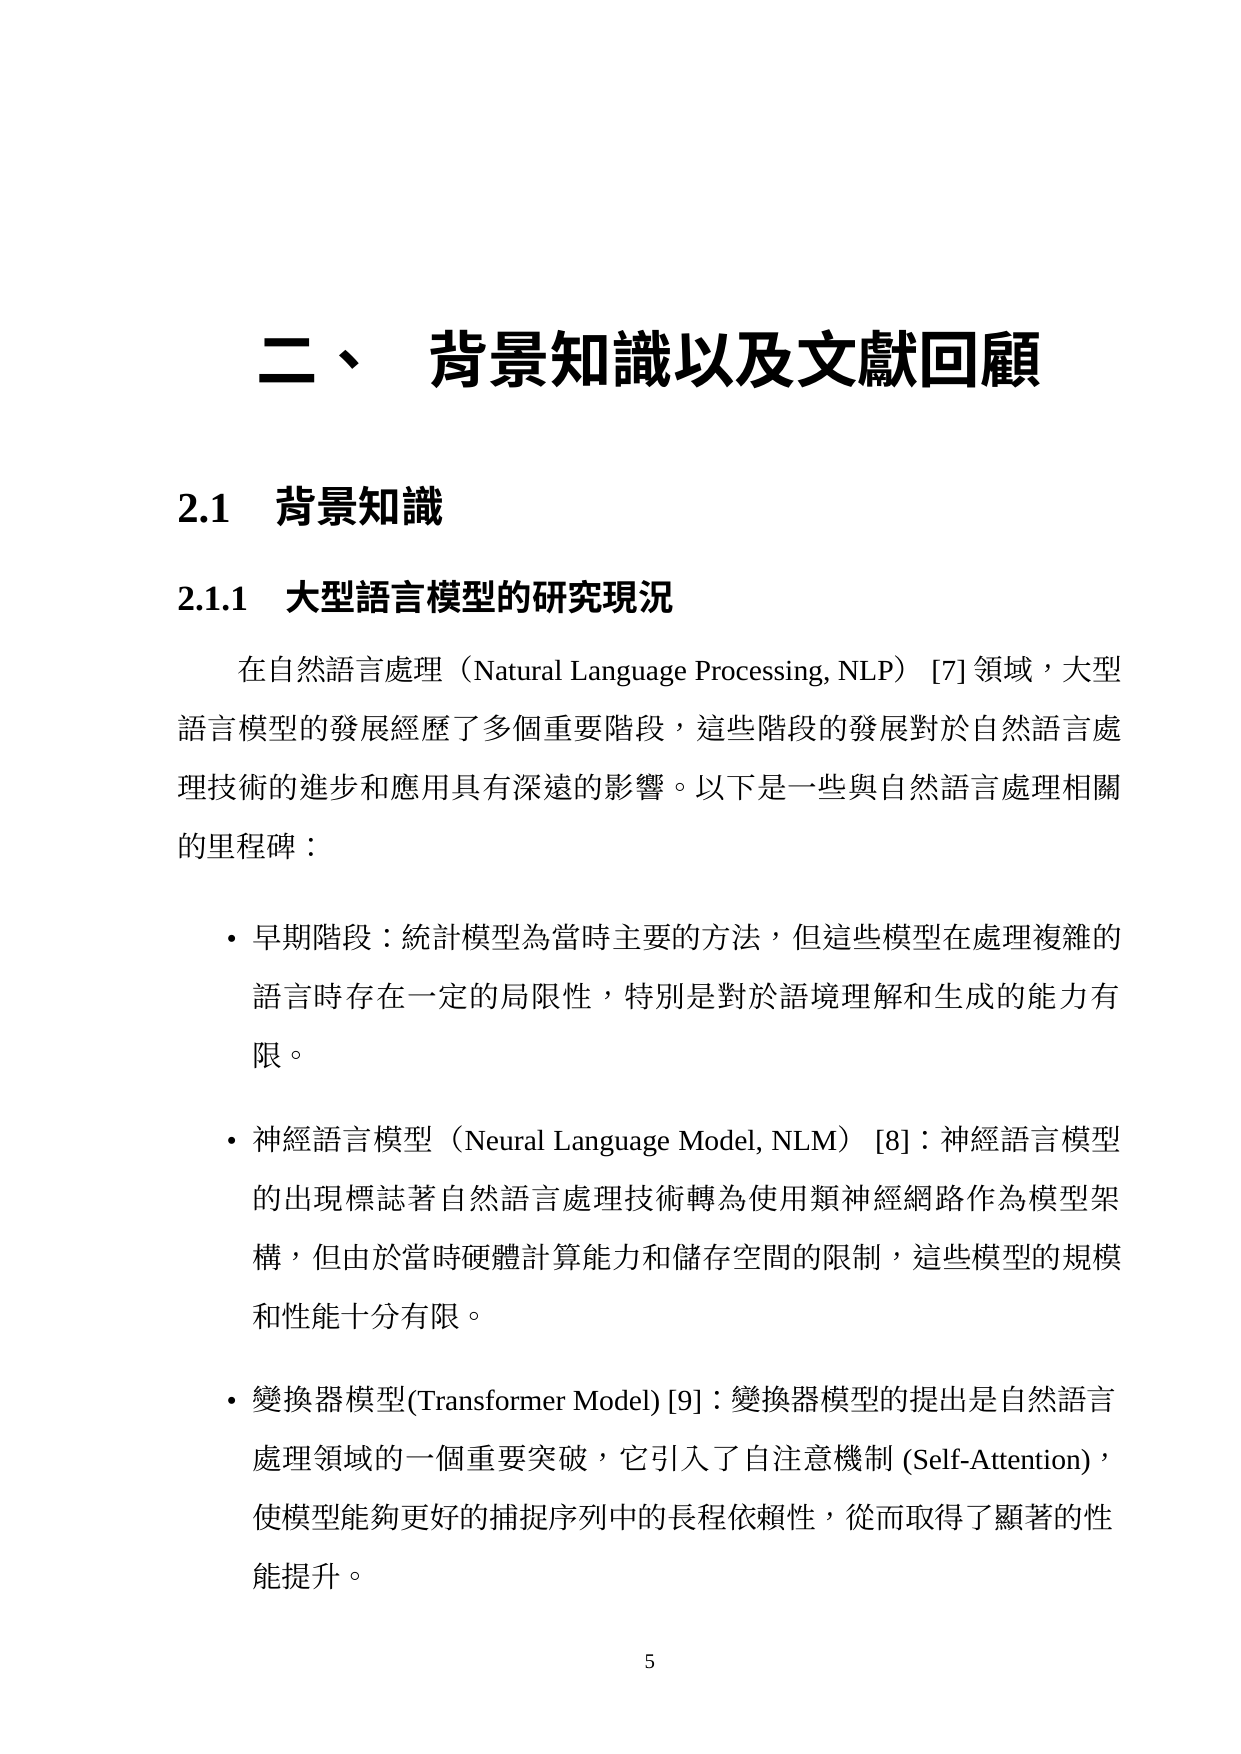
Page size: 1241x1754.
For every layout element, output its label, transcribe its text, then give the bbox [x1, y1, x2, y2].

subtitle 二、 背景知識以及文獻回顧 [101, 311, 1198, 400]
list 神經語言模型（Neural Language Model, NLM） [8]：神經語言模型的出現標誌著自然語言處理技術轉為使用類神經網路作為模型架構，但由於當時硬體計算能力和儲存空間的限制，這些模型的規模和性能十分有限。 [226, 1117, 1122, 1335]
list 變換器模型(Transformer Model) [9]：變換器模型的提出是自然語言處理領域的一個重要突破，它引入了自注意機制 (Self-Attention)，使模型能夠更好的捕捉序列中的長程依賴性，從而取得了顯著的性能提升。 [226, 1377, 1135, 1596]
text 在自然語言處理（Natural Language Processing, NLP） [7] 領域，大型語言模型的發展經歷了多個重要階段，這些階段的發展對於自然語言處理技術的進步和應用具有深遠的影響。以下是一些與自然語言處理相關的里程碑： [177, 647, 1122, 866]
subtitle 背景知識 [177, 473, 1198, 534]
list 早期階段：統計模型為當時主要的方法，但這些模型在處理複雜的語言時存在一定的局限性，特別是對於語境理解和生成的能力有限。 [226, 915, 1122, 1075]
subtitle 大型語言模型的研究現況 [177, 570, 1198, 621]
